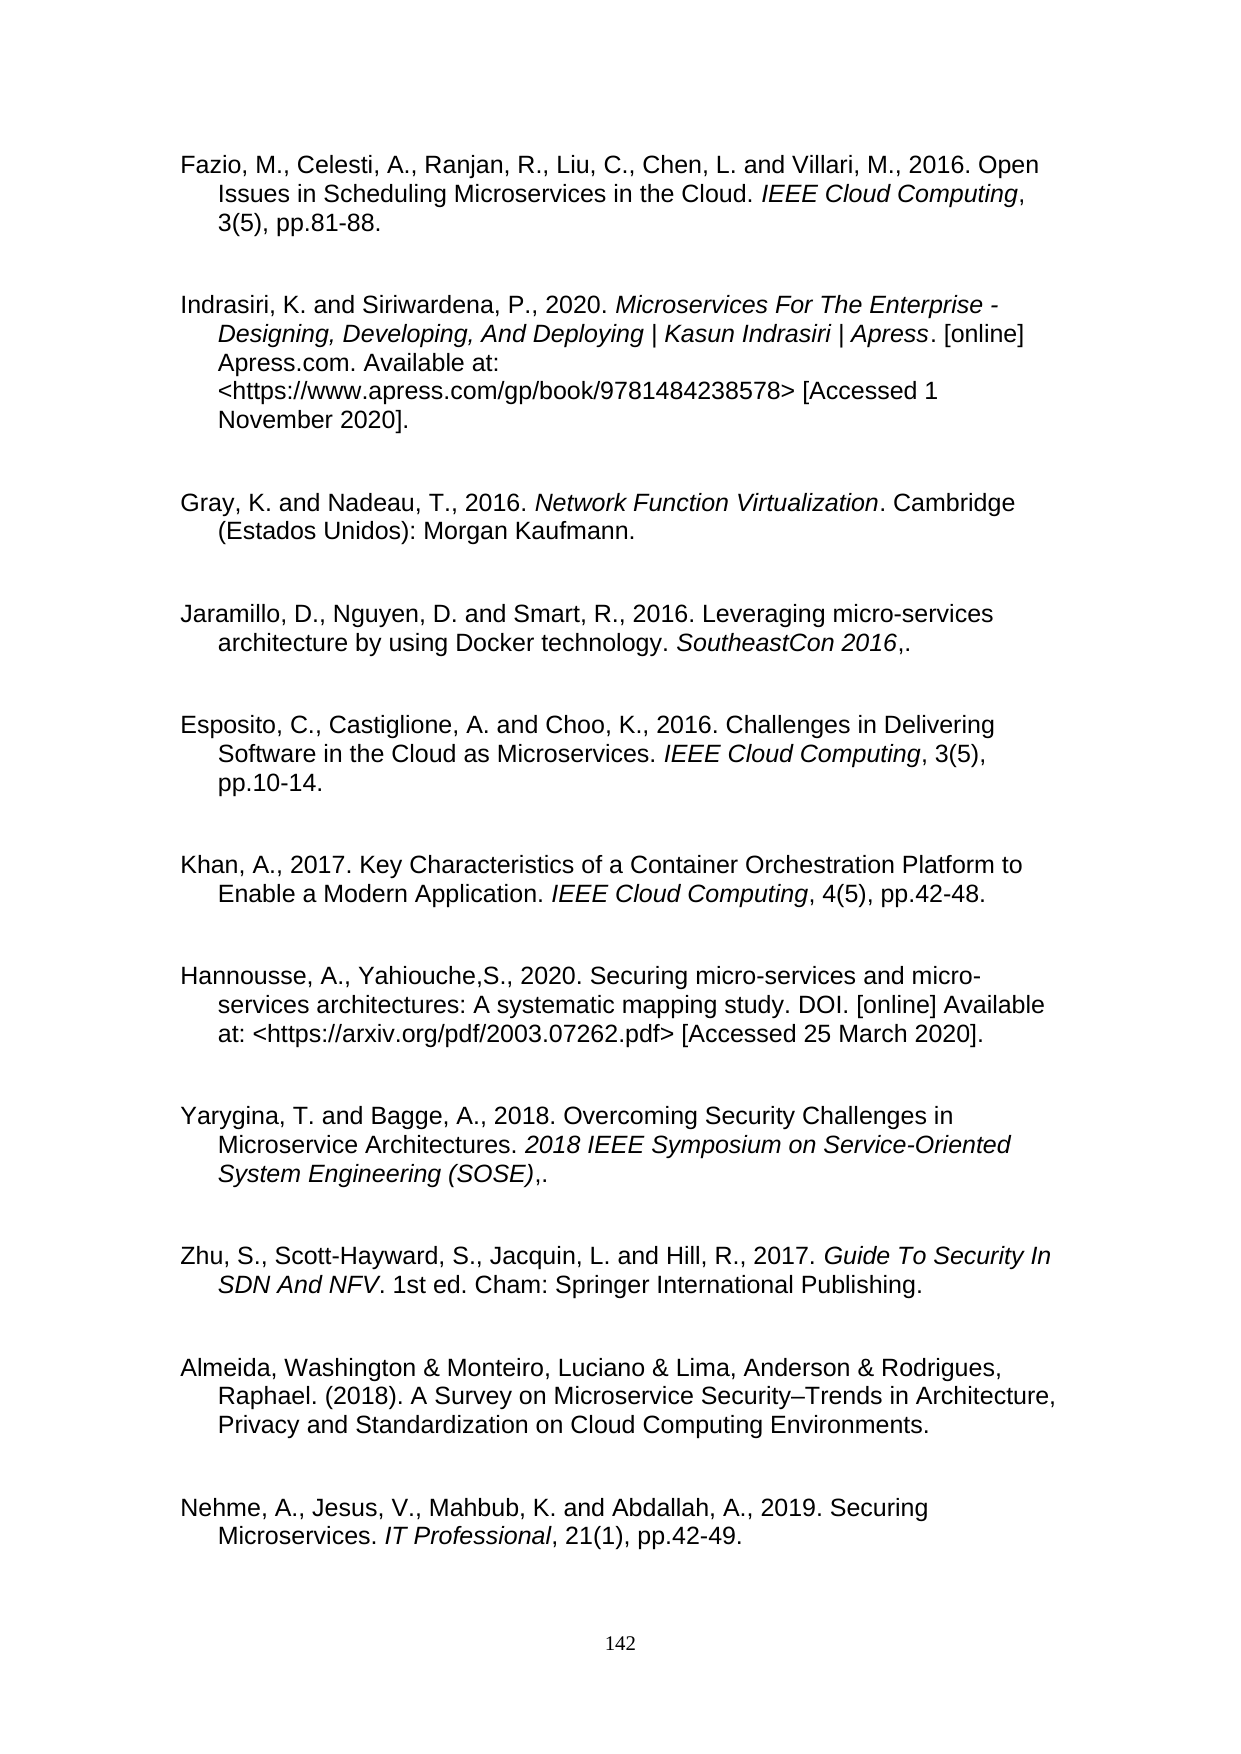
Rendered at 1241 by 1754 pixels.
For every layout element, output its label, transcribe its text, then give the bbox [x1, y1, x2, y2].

list Khan, A., 2017. Key Characteristics of a Container Orchestration Platform to Enable a Modern Application. IEEE Cloud Computing, 4(5), pp.42-48. [180, 850, 1060, 907]
list Hannousse, A., Yahiouche,S., 2020. Securing micro-services and micro-services architectures: A systematic mapping study. DOI. [online] Available at: <https://arxiv.org/pdf/2003.07262.pdf> [Accessed 25 March 2020]. [180, 961, 1060, 1047]
list Fazio, M., Celesti, A., Ranjan, R., Liu, C., Chen, L. and Villari, M., 2016. Open Issues in Scheduling Microservices in the Cloud. IEEE Cloud Computing, 3(5), pp.81-88. [180, 150, 1060, 236]
list Esposito, C., Castiglione, A. and Choo, K., 2016. Challenges in Delivering Software in the Cloud as Microservices. IEEE Cloud Computing, 3(5), pp.10-14. [180, 710, 1060, 796]
list Zhu, S., Scott-Hayward, S., Jacquin, L. and Hill, R., 2017. Guide To Security In SDN And NFV. 1st ed. Cham: Springer International Publishing. [180, 1241, 1060, 1299]
list Nehme, A., Jesus, V., Mahbub, K. and Abdallah, A., 2019. Securing Microservices. IT Professional, 21(1), pp.42-49. [180, 1492, 1060, 1550]
list Almeida, Washington & Monteiro, Luciano & Lima, Anderson & Rodrigues, Raphael. (2018). A Survey on Microservice Security–Trends in Architecture, Privacy and Standardization on Cloud Computing Environments. [180, 1352, 1060, 1439]
list Jaramillo, D., Nguyen, D. and Smart, R., 2016. Leveraging micro-services architecture by using Docker technology. SoutheastCon 2016,. [180, 599, 1060, 656]
list Indrasiri, K. and Siriwardena, P., 2020. Microservices For The Enterprise - Designing, Developing, And Deploying | Kasun Indrasiri | Apress. [online] Apress.com. Available at: <https://www.apress.com/gp/book/9781484238578> [Accessed 1 November 2020]. [180, 290, 1060, 434]
list Gray, K. and Nadeau, T., 2016. Network Function Virtualization. Cambridge (Estados Unidos): Morgan Kaufmann. [180, 487, 1060, 545]
list Yarygina, T. and Bagge, A., 2018. Overcoming Security Challenges in Microservice Architectures. 2018 IEEE Symposium on Service-Oriented System Engineering (SOSE),. [180, 1101, 1060, 1187]
